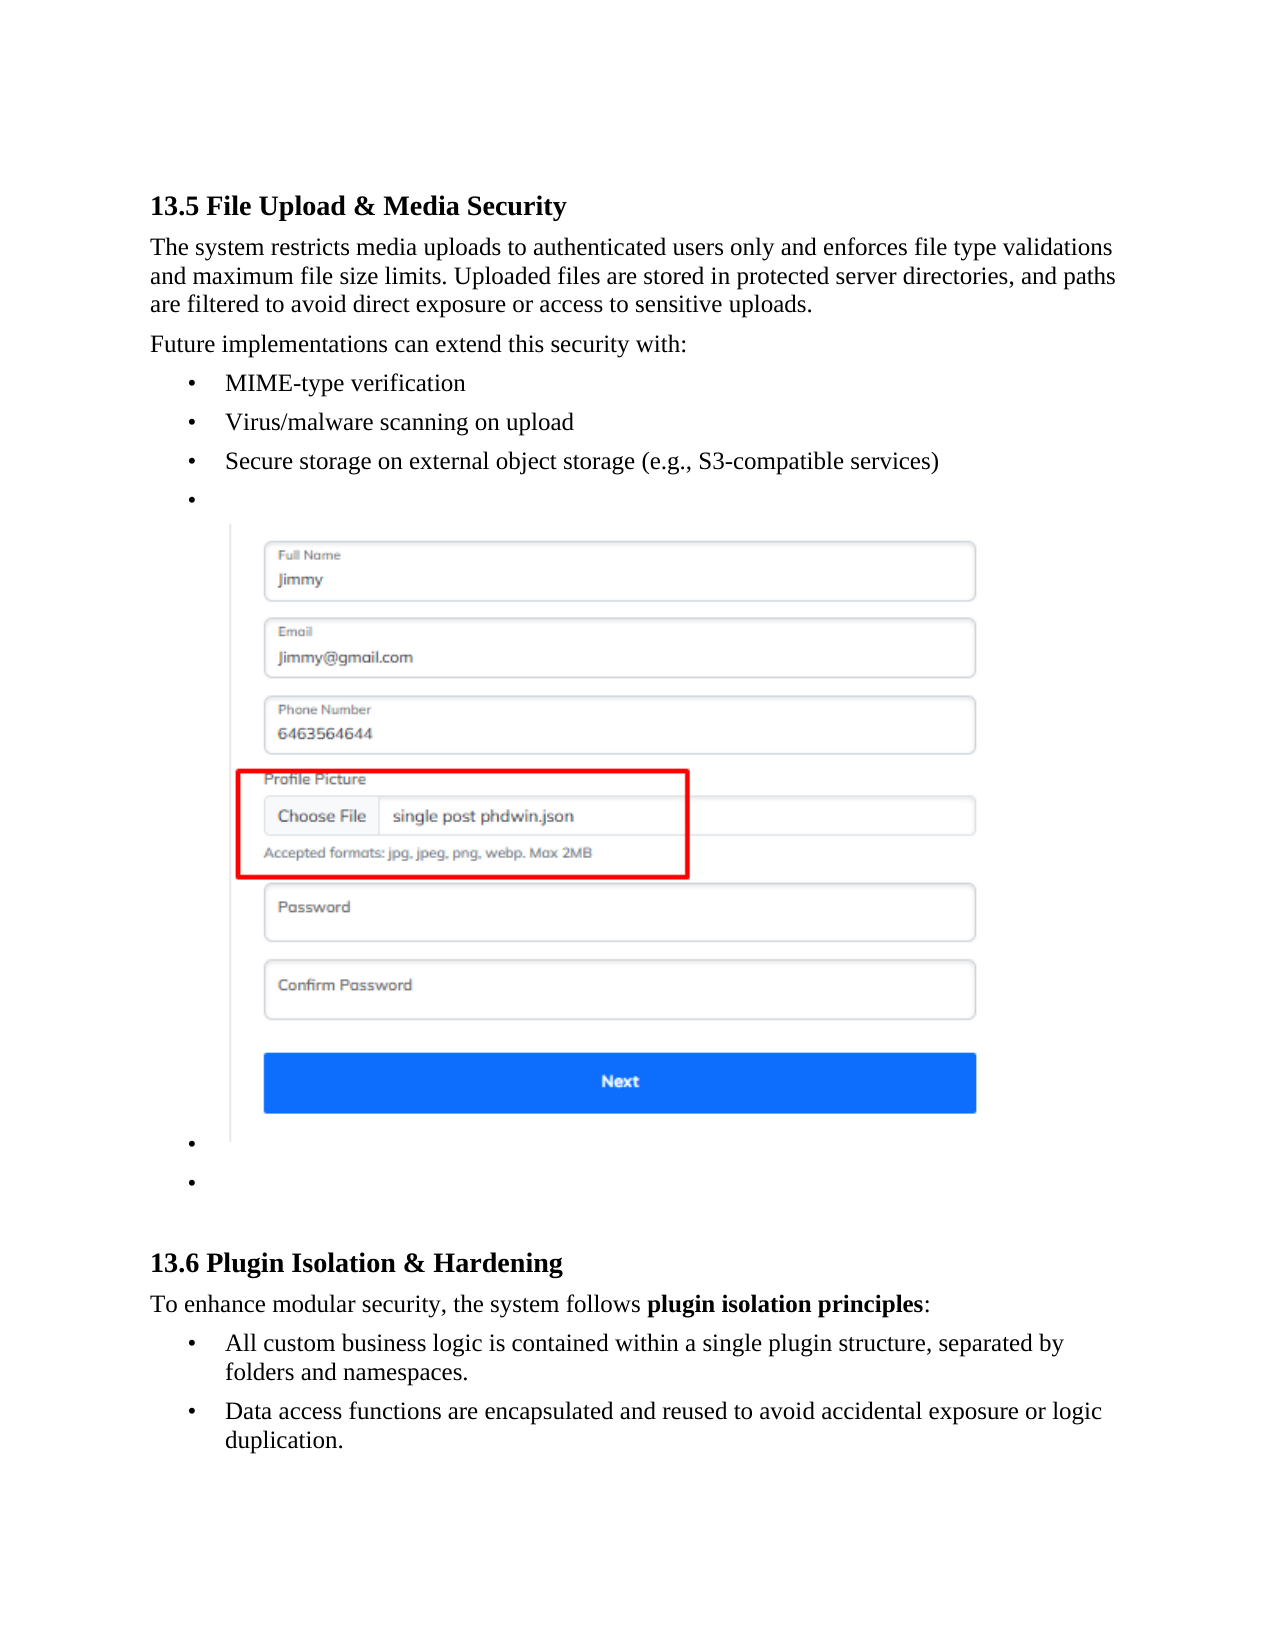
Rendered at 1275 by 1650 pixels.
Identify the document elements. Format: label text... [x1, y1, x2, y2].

text To enhance modular security, the system follows plugin isolation principles: [150, 1289, 1125, 1318]
text 13.5 File Upload & Media Security [150, 189, 1125, 222]
list Data access functions are encapsulated and reused to avoid accidental exposure or logic duplication. [187, 1396, 1125, 1454]
list Secure storage on external object storage (e.g., S3-compatible services) [187, 446, 1125, 475]
text The system restricts media uploads to authenticated users only and enforces file type validations and maximum file size limits. Uploaded files are stored in protected server directories, and paths are filtered to avoid direct exposure or access to sensitive uploads. [150, 232, 1125, 318]
text 13.6 Plugin Isolation & Hardening [150, 1246, 1125, 1279]
list Virus/malware scanning on upload [187, 407, 1125, 436]
picture [225, 524, 1010, 1142]
list MIME-type verification [187, 368, 1125, 397]
text Future implementations can extend this security with: [150, 329, 1125, 357]
list All custom business logic is contained within a single plugin structure, separated by folders and namespaces. [187, 1328, 1125, 1386]
